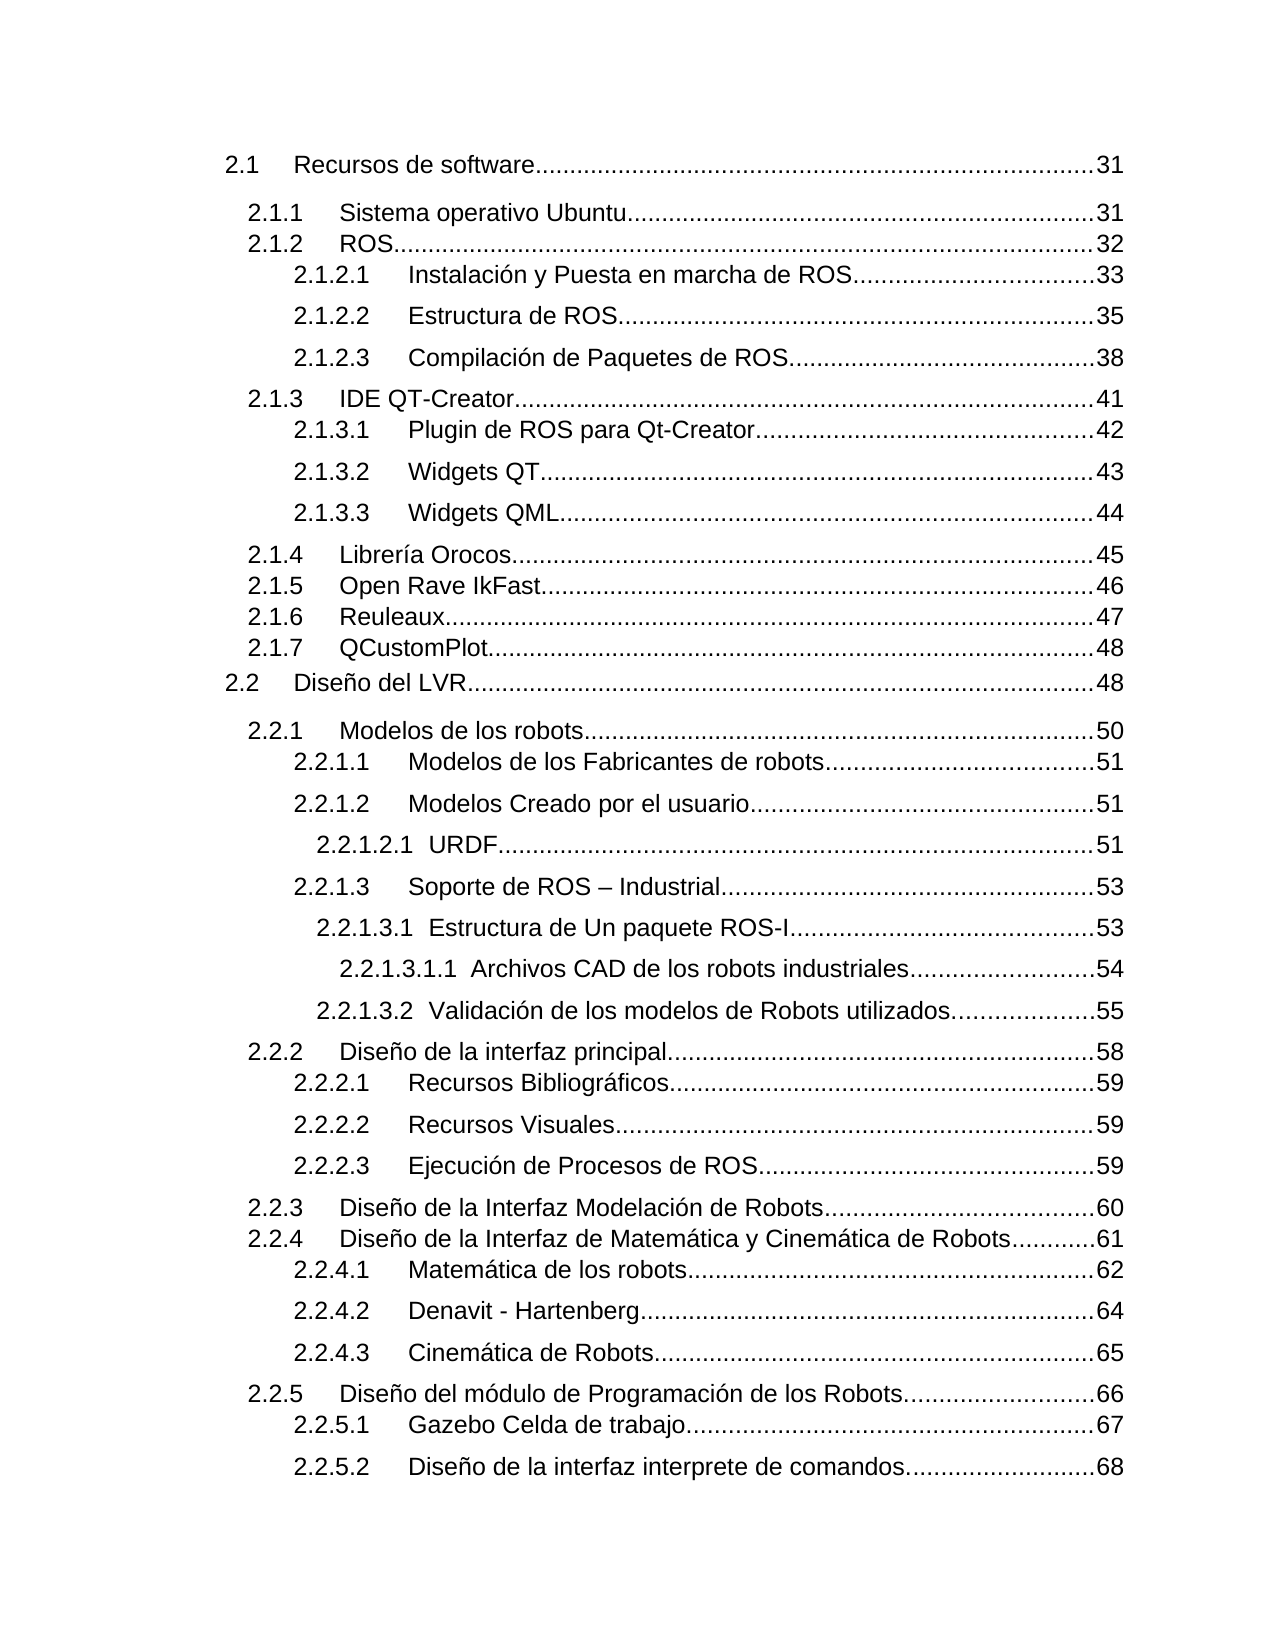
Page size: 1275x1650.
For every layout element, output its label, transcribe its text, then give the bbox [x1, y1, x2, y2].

text 2.1.3.1 Plugin de ROS para Qt-Creator 42 [293, 415, 1125, 444]
text 2.1.3 IDE QT-Creator. 41 [247, 384, 1125, 413]
text 2.2.4.1 Matemática de los robots 62 [293, 1255, 1125, 1283]
text 2.2.1 Modelos de los robots 50 [247, 716, 1125, 745]
text 2.1.3.2 Widgets QT 43 [293, 457, 1125, 485]
text 2.2.5.1 Gazebo Celda de trabajo. 67 [293, 1410, 1125, 1439]
text 2.2.1.2.1 URDF 51 [316, 830, 1125, 859]
text 2.2.3 Diseño de la Interfaz Modelación de Robots 60 [247, 1193, 1125, 1221]
text 2.1.4 Librería Orocos 45 [247, 539, 1125, 568]
text 2.1 Recursos de software 31 [224, 150, 1125, 179]
text 2.2.2 Diseño de la interfaz principal. 58 [247, 1037, 1125, 1066]
text 2.2.1.3.1 Estructura de Un paquete ROS-I 53 [316, 913, 1125, 942]
text 2.2.4.3 Cinemática de Robots 65 [293, 1338, 1125, 1366]
text 2.2.5 Diseño del módulo de Programación de los Robots. 66 [247, 1379, 1125, 1408]
text 2.1.2 ROS 32 [247, 229, 1125, 257]
text 2.2 Diseño del LVR 48 [224, 668, 1125, 697]
text 2.1.7 QCustomPlot 48 [247, 633, 1125, 661]
text 2.2.4 Diseño de la Interfaz de Matemática y Cinemática de Robots 61 [247, 1224, 1125, 1252]
text 2.2.1.3 Soporte de ROS – Industrial 53 [293, 871, 1125, 900]
text 2.2.2.3 Ejecución de Procesos de ROS 59 [293, 1151, 1125, 1180]
text 2.1.1 Sistema operativo Ubuntu 31 [247, 198, 1125, 226]
text 2.2.2.1 Recursos Bibliográficos 59 [293, 1068, 1125, 1097]
text 2.2.1.2 Modelos Creado por el usuario 51 [293, 788, 1125, 817]
text 2.1.3.3 Widgets QML 44 [293, 498, 1125, 527]
text 2.1.2.2 Estructura de ROS 35 [293, 301, 1125, 330]
text 2.1.2.3 Compilación de Paquetes de ROS. 38 [293, 343, 1125, 371]
text 2.1.2.1 Instalación y Puesta en marcha de ROS 33 [293, 260, 1125, 288]
text 2.2.1.3.2 Validación de los modelos de Robots utilizados. 55 [316, 996, 1125, 1024]
text 2.1.5 Open Rave IkFast 46 [247, 571, 1125, 599]
text 2.2.4.2 Denavit - Hartenberg 64 [293, 1296, 1125, 1325]
text 2.1.6 Reuleaux 47 [247, 602, 1125, 630]
text 2.2.1.1 Modelos de los Fabricantes de robots 51 [293, 747, 1125, 776]
text 2.2.5.2 Diseño de la interfaz interprete de comandos. 68 [293, 1452, 1125, 1480]
text 2.2.2.2 Recursos Visuales 59 [293, 1110, 1125, 1138]
text 2.2.1.3.1.1 Archivos CAD de los robots industriales 54 [339, 954, 1125, 983]
